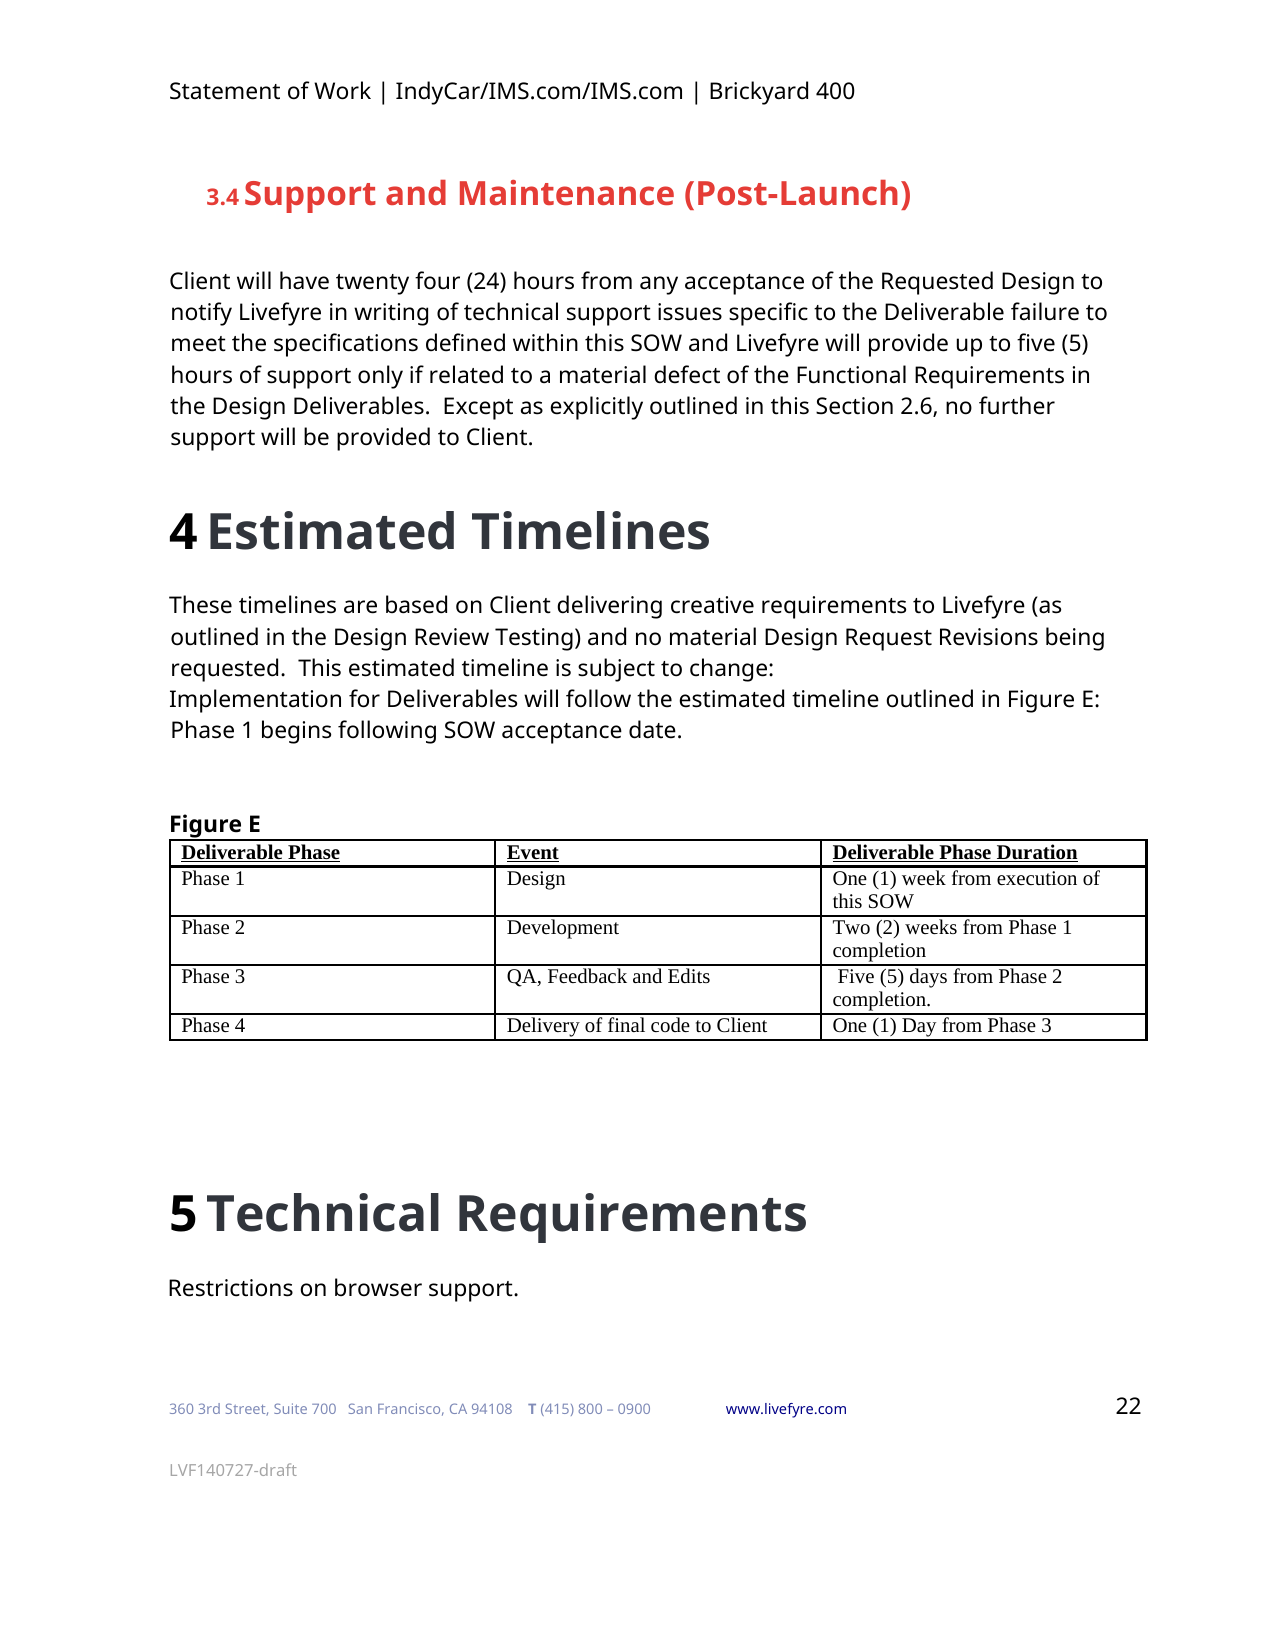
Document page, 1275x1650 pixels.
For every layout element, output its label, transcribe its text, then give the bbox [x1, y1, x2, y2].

table_cell One (1) Day from Phase 3 [822, 1015, 1145, 1039]
table_cell Phase 1 [171, 868, 494, 914]
table_cell Development [496, 917, 820, 963]
table_cell QA, Feedback and Edits [496, 966, 820, 1013]
table_cell Delivery of final code to Client [496, 1015, 820, 1039]
table_header Deliverable Phase Duration [822, 841, 1145, 865]
table_cell Design [496, 868, 820, 914]
subtitle Support and Maintenance (Post-Launch) [169, 169, 1125, 215]
table_header Deliverable Phase [171, 841, 494, 865]
subtitle Estimated Timelines [169, 496, 1125, 564]
text These timelines are based on Client delivering creative requirements to Livefyre (as outlined in the Design Review Testing) and no material Design Request Revisions being requested. This estimated timeline is subject to change: [169, 589, 1125, 683]
table_cell Phase 3 [171, 966, 494, 1013]
table_cell One (1) week from execution of this SOW [822, 868, 1145, 914]
subtitle Technical Requirements [169, 1178, 1125, 1246]
table_header Event [496, 841, 820, 865]
table_cell Two (2) weeks from Phase 1 completion [822, 917, 1145, 963]
text Figure E [169, 808, 1125, 839]
text Client will have twenty four (24) hours from any acceptance of the Requested Design to notify Livefyre in writing of technical support issues specific to the Deliverable failure to meet the specifications defined within this SOW and Livefyre will provide up to five (5) hours of support only if related to a material defect of the Functional Requirements in the Design Deliverables. Except as explicitly outlined in this Section 2.6, no further support will be provided to Client. [169, 265, 1125, 452]
table_cell Phase 4 [171, 1015, 494, 1039]
text Implementation for Deliverables will follow the estimated timeline outlined in Figure E: Phase 1 begins following SOW acceptance date. [169, 683, 1125, 746]
table_cell Phase 2 [171, 917, 494, 963]
table_cell Five (5) days from Phase 2 completion. [822, 966, 1145, 1013]
text Restrictions on browser support. [167, 1271, 1125, 1303]
